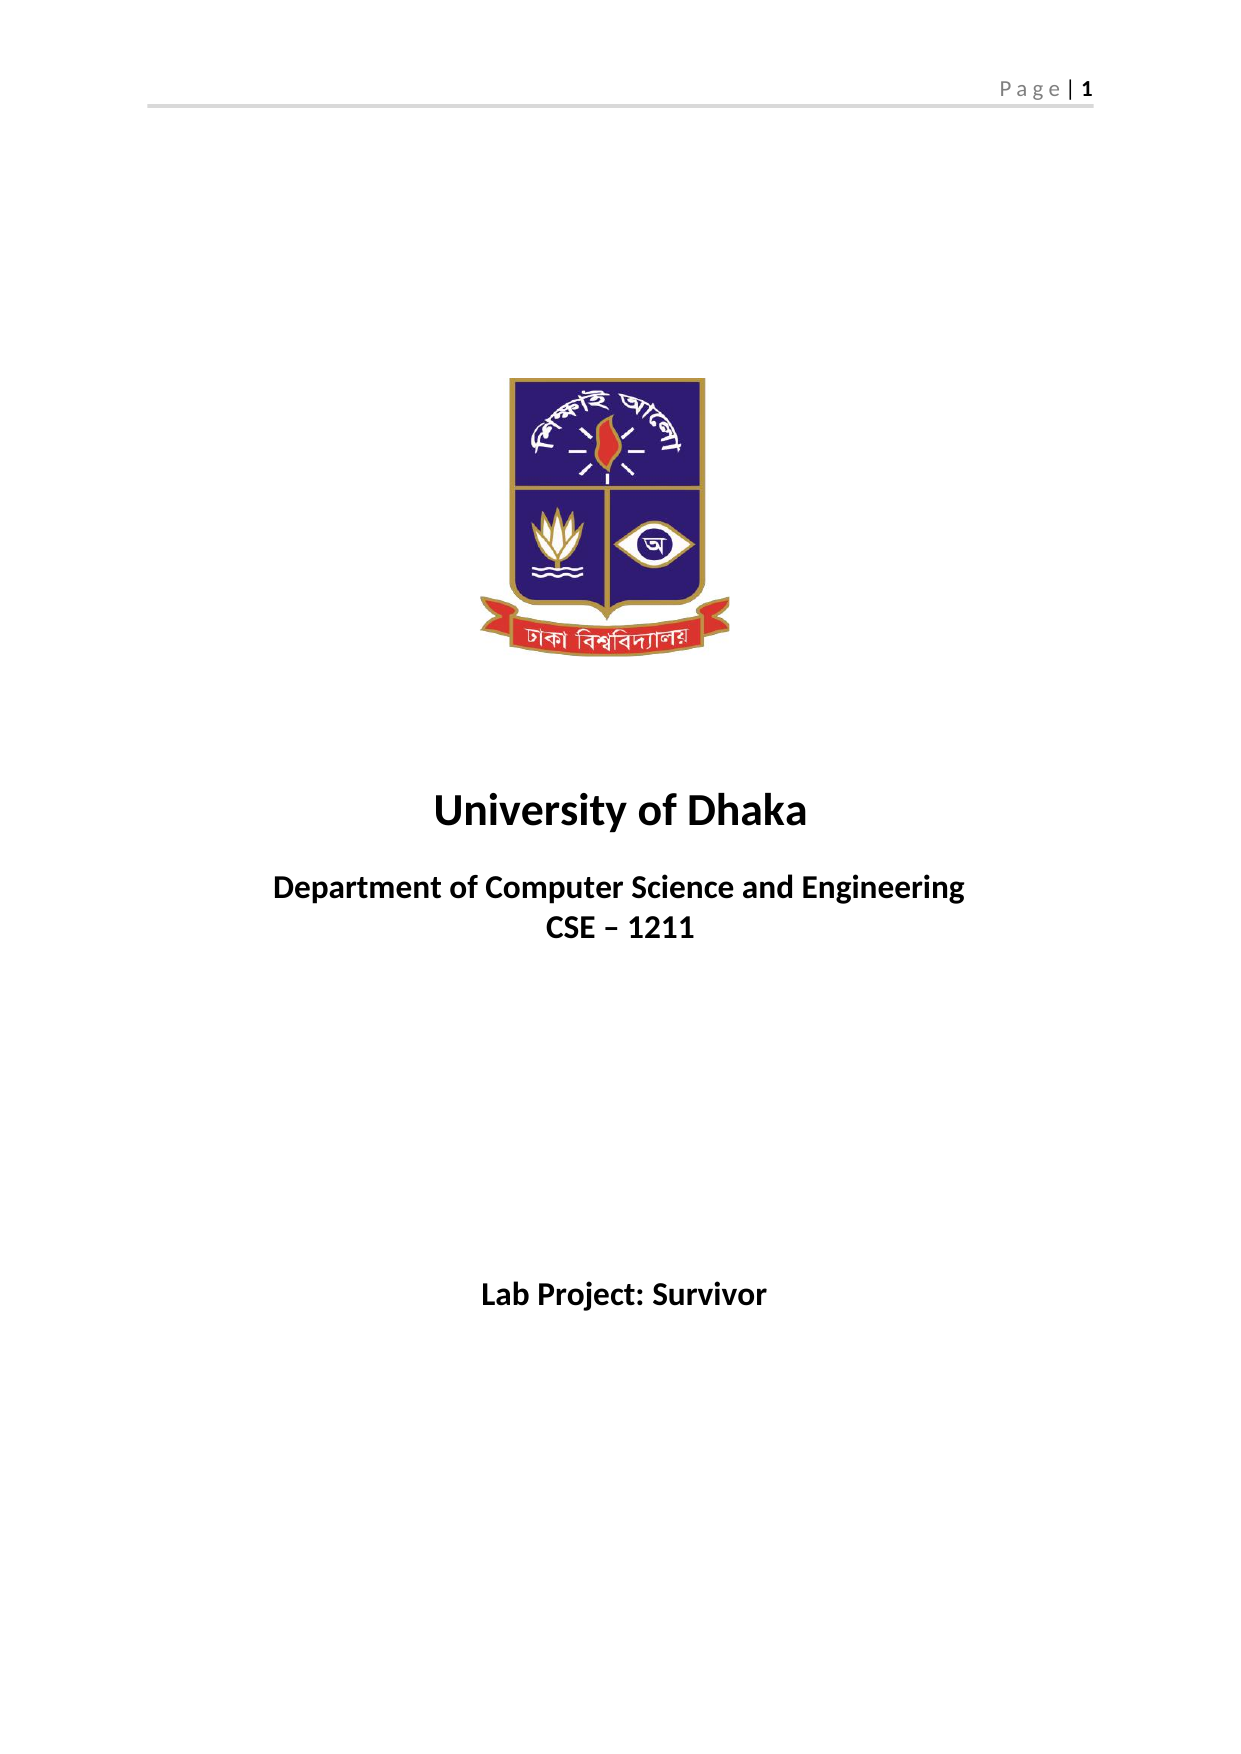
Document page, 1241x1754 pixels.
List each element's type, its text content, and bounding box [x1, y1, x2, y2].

text Department of Computer Science and Engineering [273, 866, 1092, 906]
picture [147, 104, 1094, 108]
picture [479, 378, 730, 657]
text CSE – 1211 [546, 907, 1092, 947]
text Lab Project: Survivor [481, 1273, 1092, 1314]
text P a g e | 1 [273, 74, 1092, 102]
text University of Dhaka [433, 781, 1092, 836]
